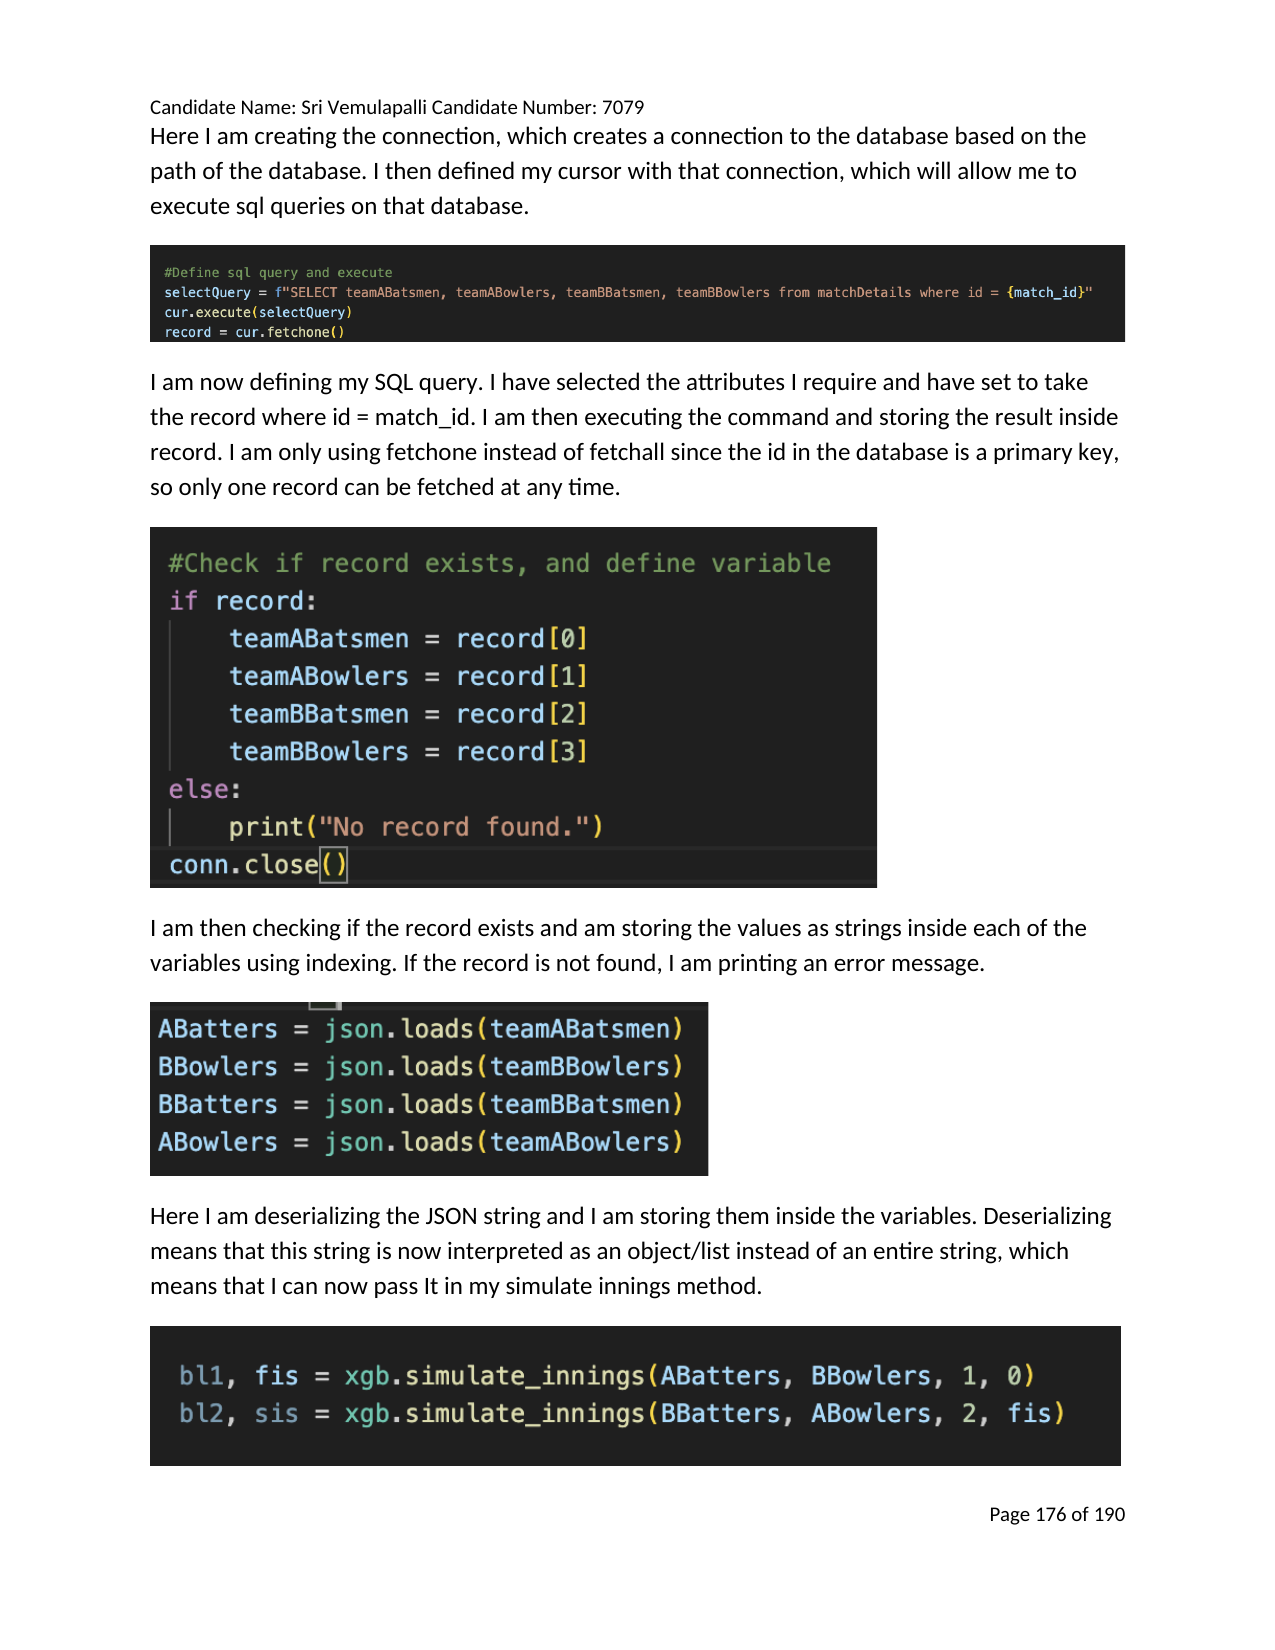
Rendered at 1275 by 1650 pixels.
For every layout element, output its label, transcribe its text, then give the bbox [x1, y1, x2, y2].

text I am then checking if the record exists and am storing the values as strings inside each of the variables using indexing. If the record is not found, I am printing an error message. [150, 912, 1125, 977]
picture [150, 245, 1125, 342]
picture [150, 1326, 1121, 1466]
picture [150, 1002, 709, 1176]
text I am now defining my SQL query. I have selected the attributes I require and have set to take the record where id = match_id. I am then executing the command and storing the result inside record. I am only using fetchone instead of fetchall since the id in the database is a primary key, so only one record can be fetched at any time. [150, 366, 1125, 502]
text Here I am deserializing the JSON string and I am storing them inside the variables. Deserializing means that this string is now interpreted as an object/list instead of an entire string, which means that I can now pass It in my simulate innings method. [150, 1200, 1125, 1301]
picture [150, 527, 878, 888]
text Here I am creating the connection, which creates a connection to the database based on the path of the database. I then defined my cursor with that connection, which will allow me to execute sql queries on that database. [150, 120, 1125, 221]
